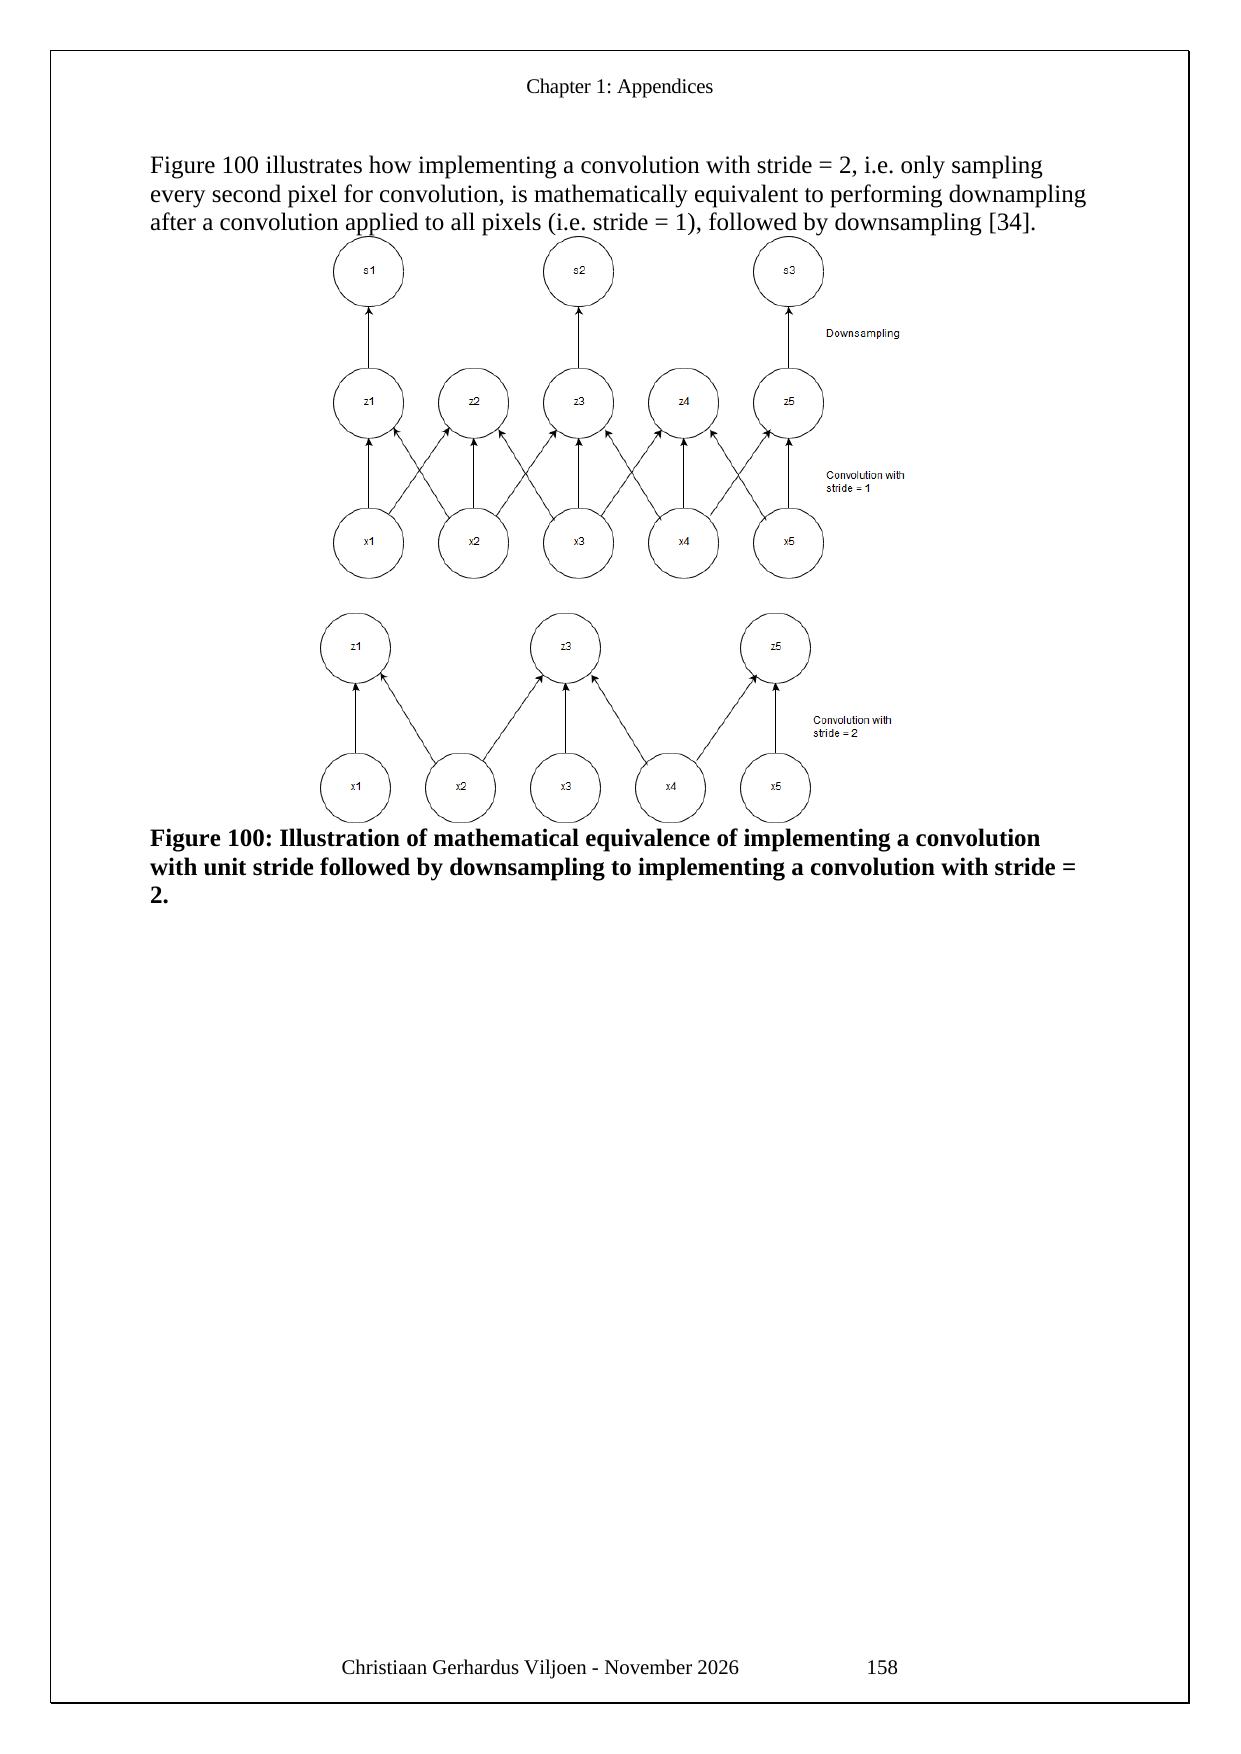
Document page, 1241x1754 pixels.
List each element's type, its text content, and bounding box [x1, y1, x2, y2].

picture [319, 236, 920, 823]
text Figure 99 illustrates how implementing a convolution with stride = 2, i.e. only sampling every second pixel for convolution, is mathematically equivalent to performing downampling after a convolution applied to all pixels (i.e. stride = 1), followed by downsampling . [150, 150, 1089, 236]
